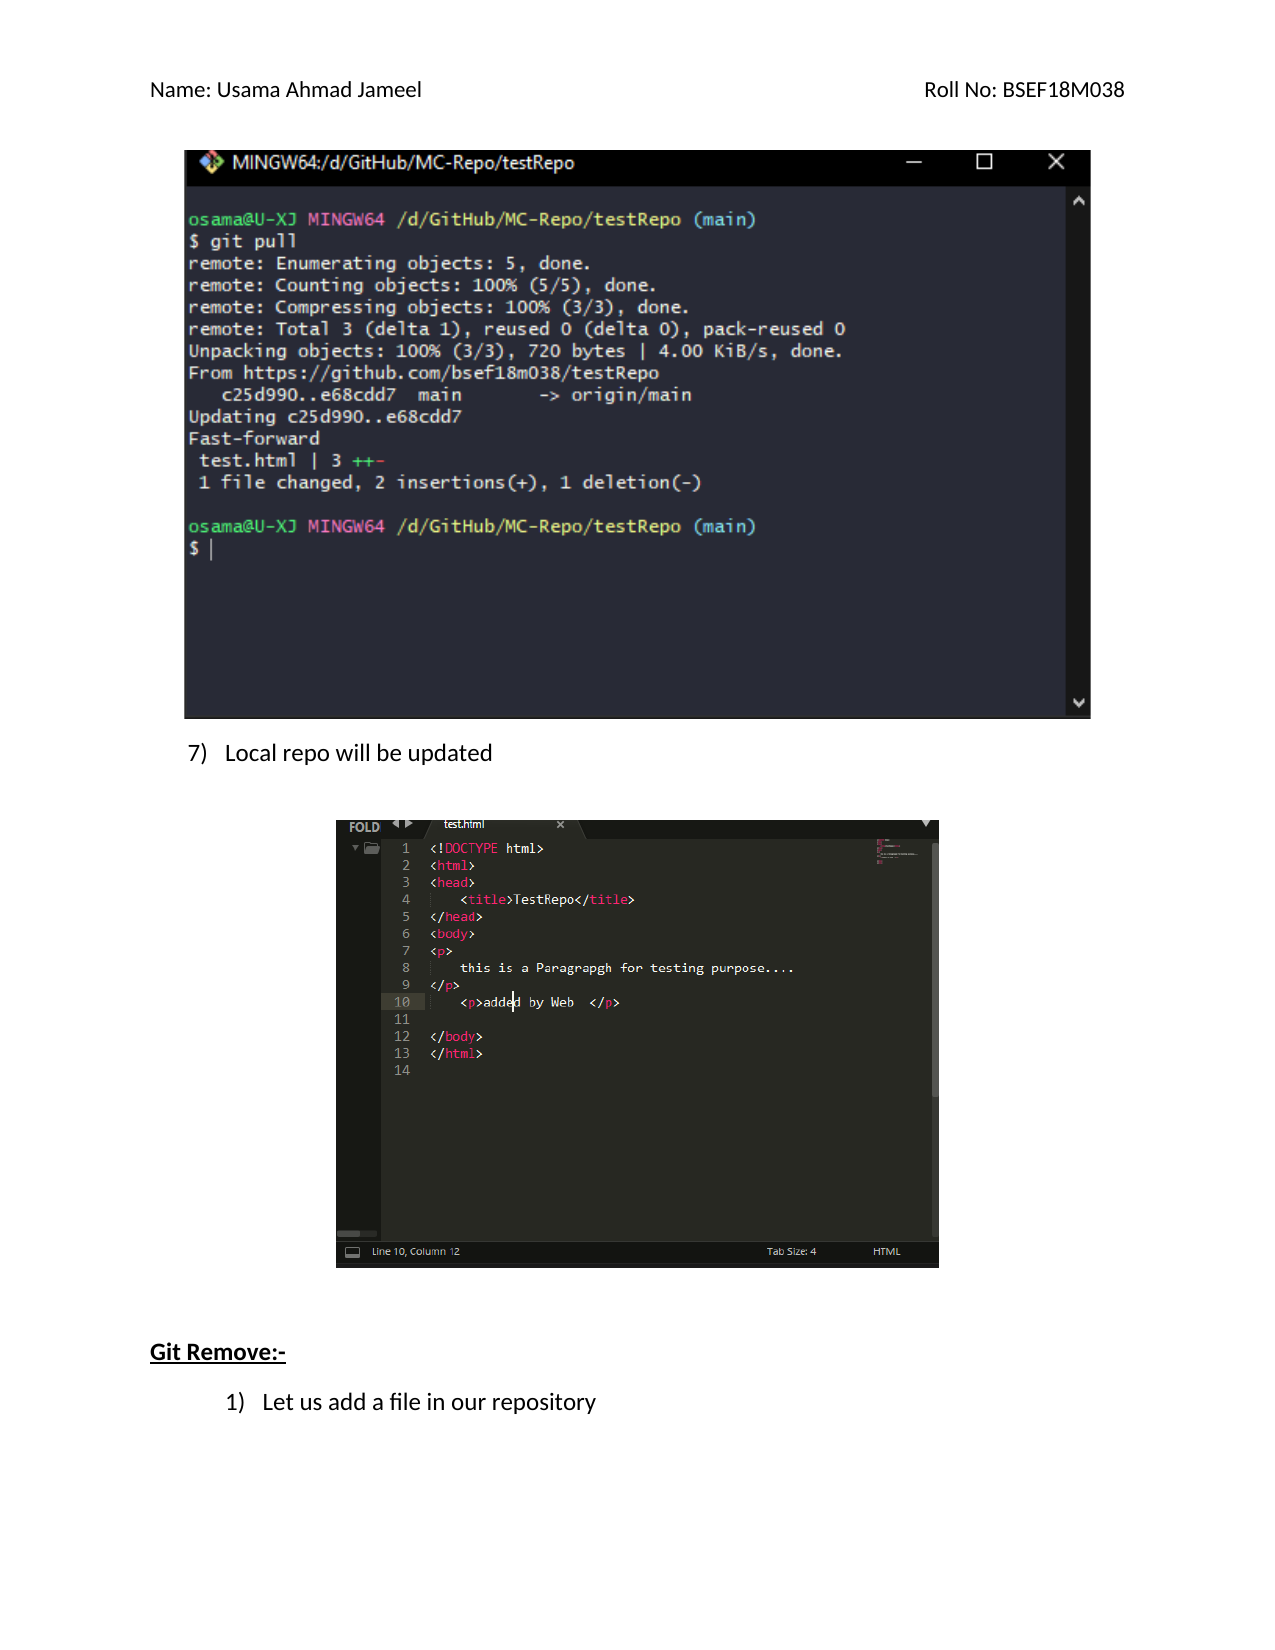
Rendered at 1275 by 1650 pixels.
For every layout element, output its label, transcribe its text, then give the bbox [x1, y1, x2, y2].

picture [336, 820, 939, 1268]
picture [184, 150, 1091, 719]
text Git Remove:- [150, 1336, 1125, 1367]
list Let us add a file in our repository [225, 1386, 1125, 1416]
list Local repo will be updated [187, 738, 1125, 768]
